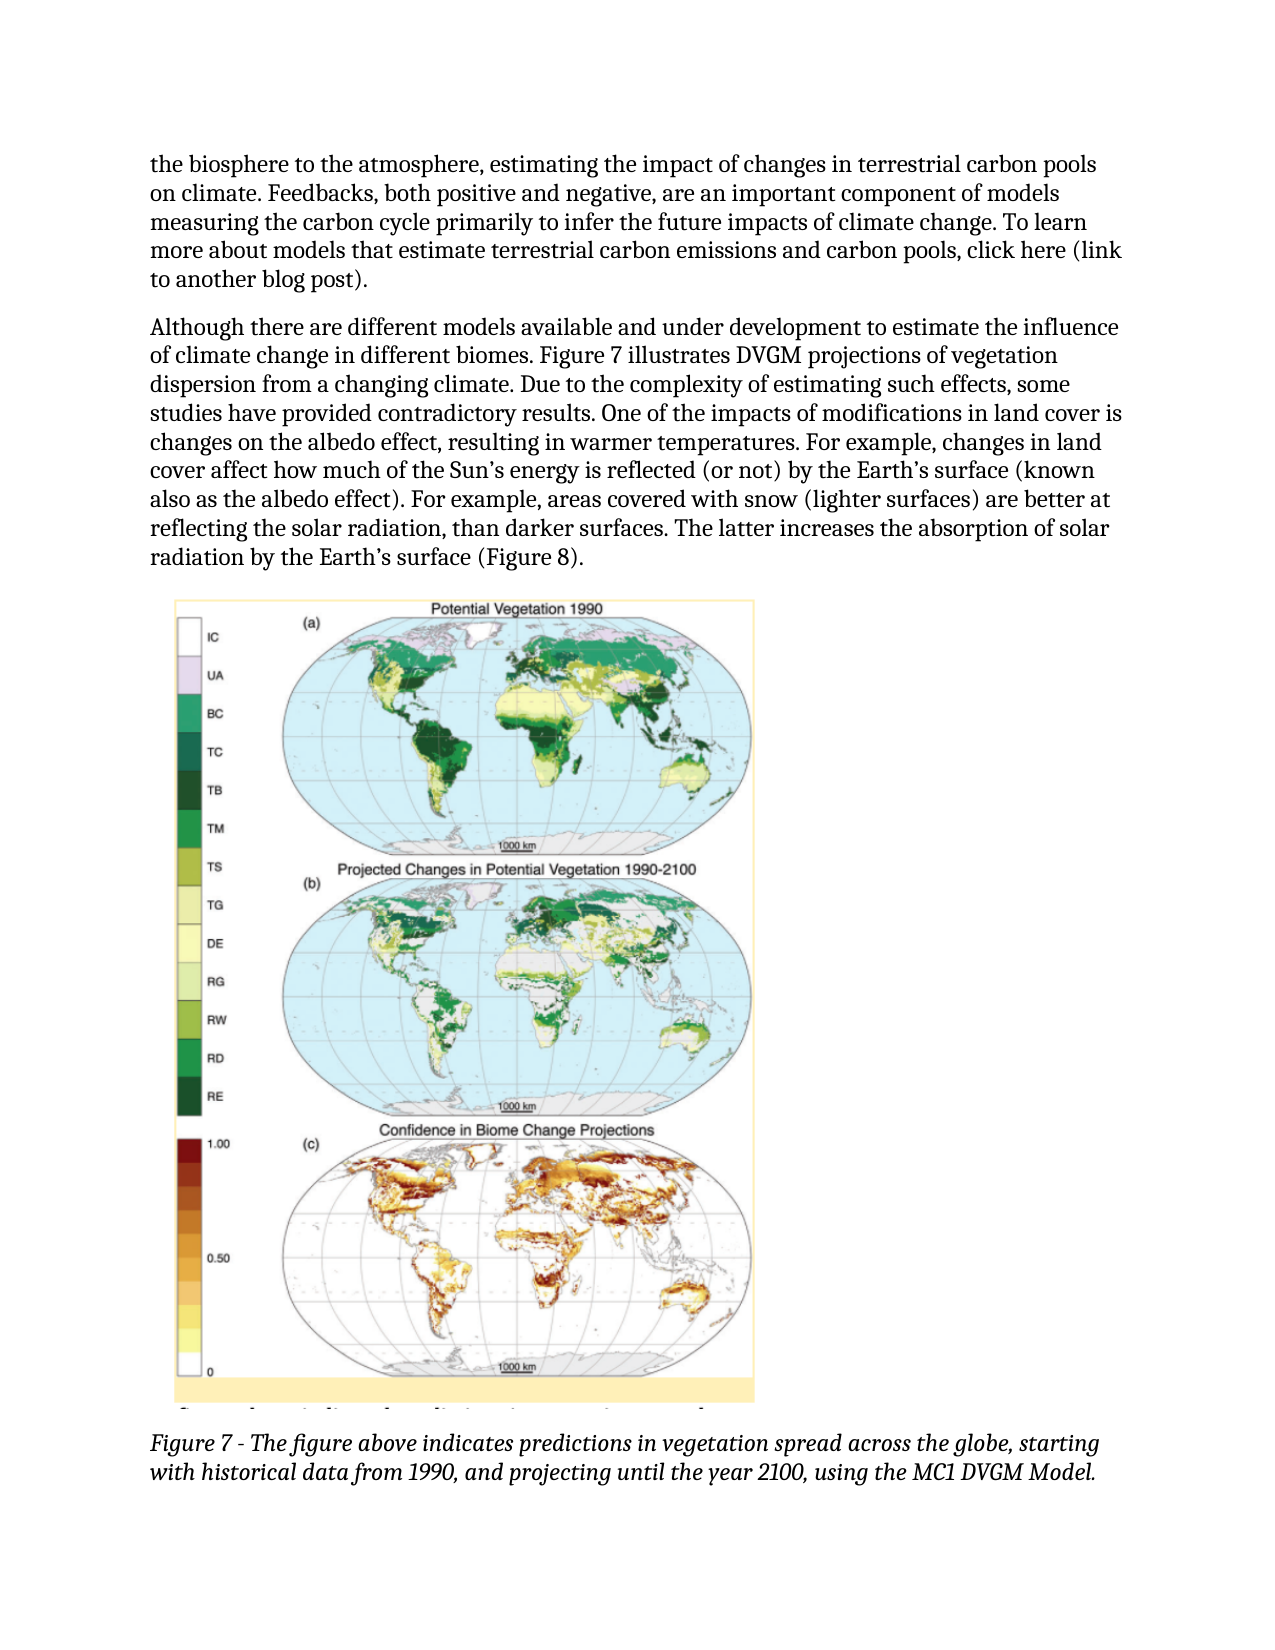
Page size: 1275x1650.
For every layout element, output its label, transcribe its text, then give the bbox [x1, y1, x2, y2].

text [150, 150, 1125, 294]
picture [168, 590, 761, 1409]
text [150, 1429, 1125, 1487]
text Although there are different models available and under development to estimate the influence of climate change in different biomes. Figure 7 illustrates DVGM projections of vegetation dispersion from a changing climate. Due to the complexity of estimating such effects, some studies have provided contradictory results. One of the impacts of modifications in land cover is changes on the albedo effect, resulting in warmer temperatures. For example, changes in land cover affect how much of the Sun’s energy is reflected (or not) by the Earth’s surface (known also as the albedo effect). For example, areas covered with snow (lighter surfaces) are better at reflecting the solar radiation, than darker surfaces. The latter increases the absorption of solar radiation by the Earth’s surface (Figure 8). [150, 312, 1125, 571]
